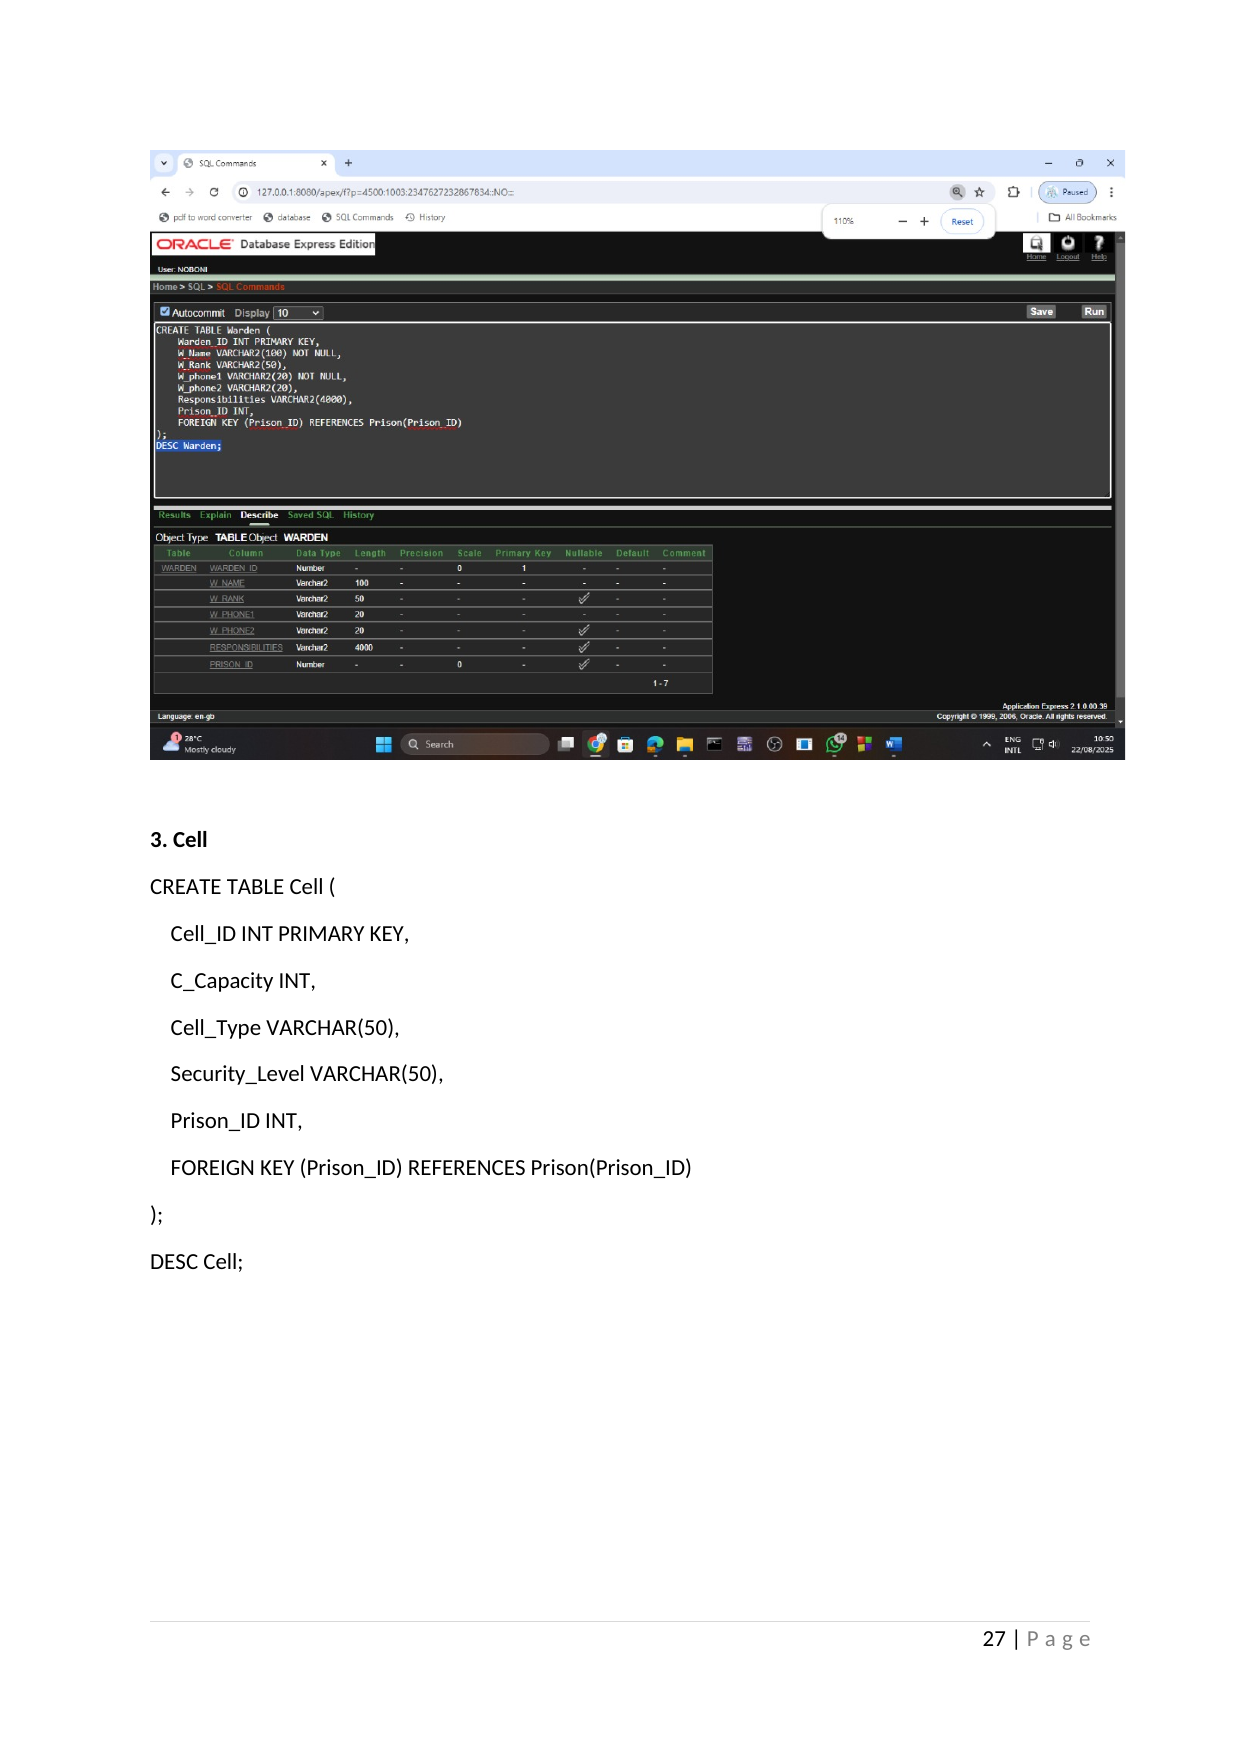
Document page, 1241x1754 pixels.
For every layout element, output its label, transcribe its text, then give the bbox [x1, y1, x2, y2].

text Cell_ID INT PRIMARY KEY, [150, 919, 1090, 947]
text DESC Cell; [150, 1247, 1090, 1275]
text Security_Level VARCHAR(50), [150, 1059, 1090, 1087]
text Cell_Type VARCHAR(50), [150, 1013, 1090, 1041]
picture [150, 150, 1125, 760]
text C_Capacity INT, [150, 966, 1090, 994]
text FOREIGN KEY (Prison_ID) REFERENCES Prison(Prison_ID) [150, 1153, 1090, 1181]
text CREATE TABLE Cell ( [150, 872, 1090, 900]
text Prison_ID INT, [150, 1106, 1090, 1134]
text ); [150, 1200, 1090, 1228]
text 3. Cell [150, 825, 1090, 853]
